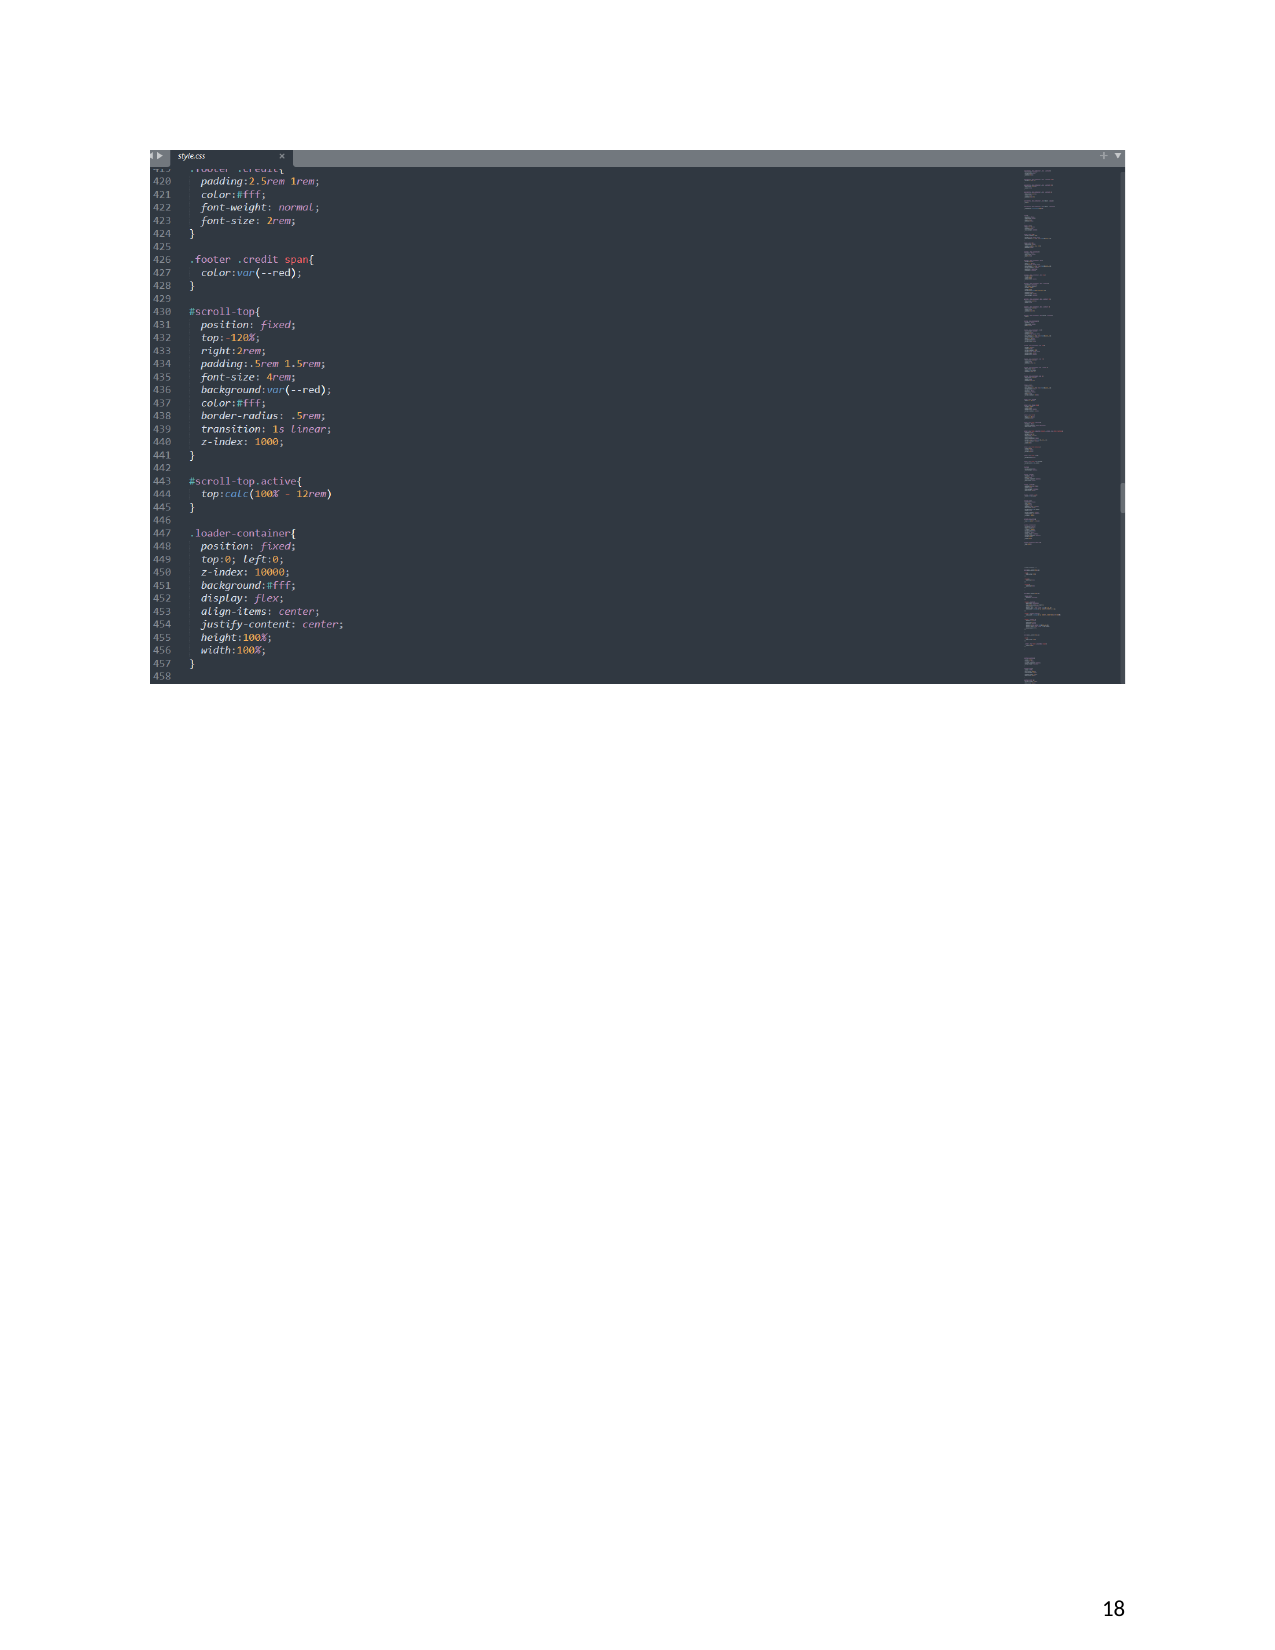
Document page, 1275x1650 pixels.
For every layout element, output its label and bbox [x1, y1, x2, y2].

picture [150, 150, 1125, 684]
